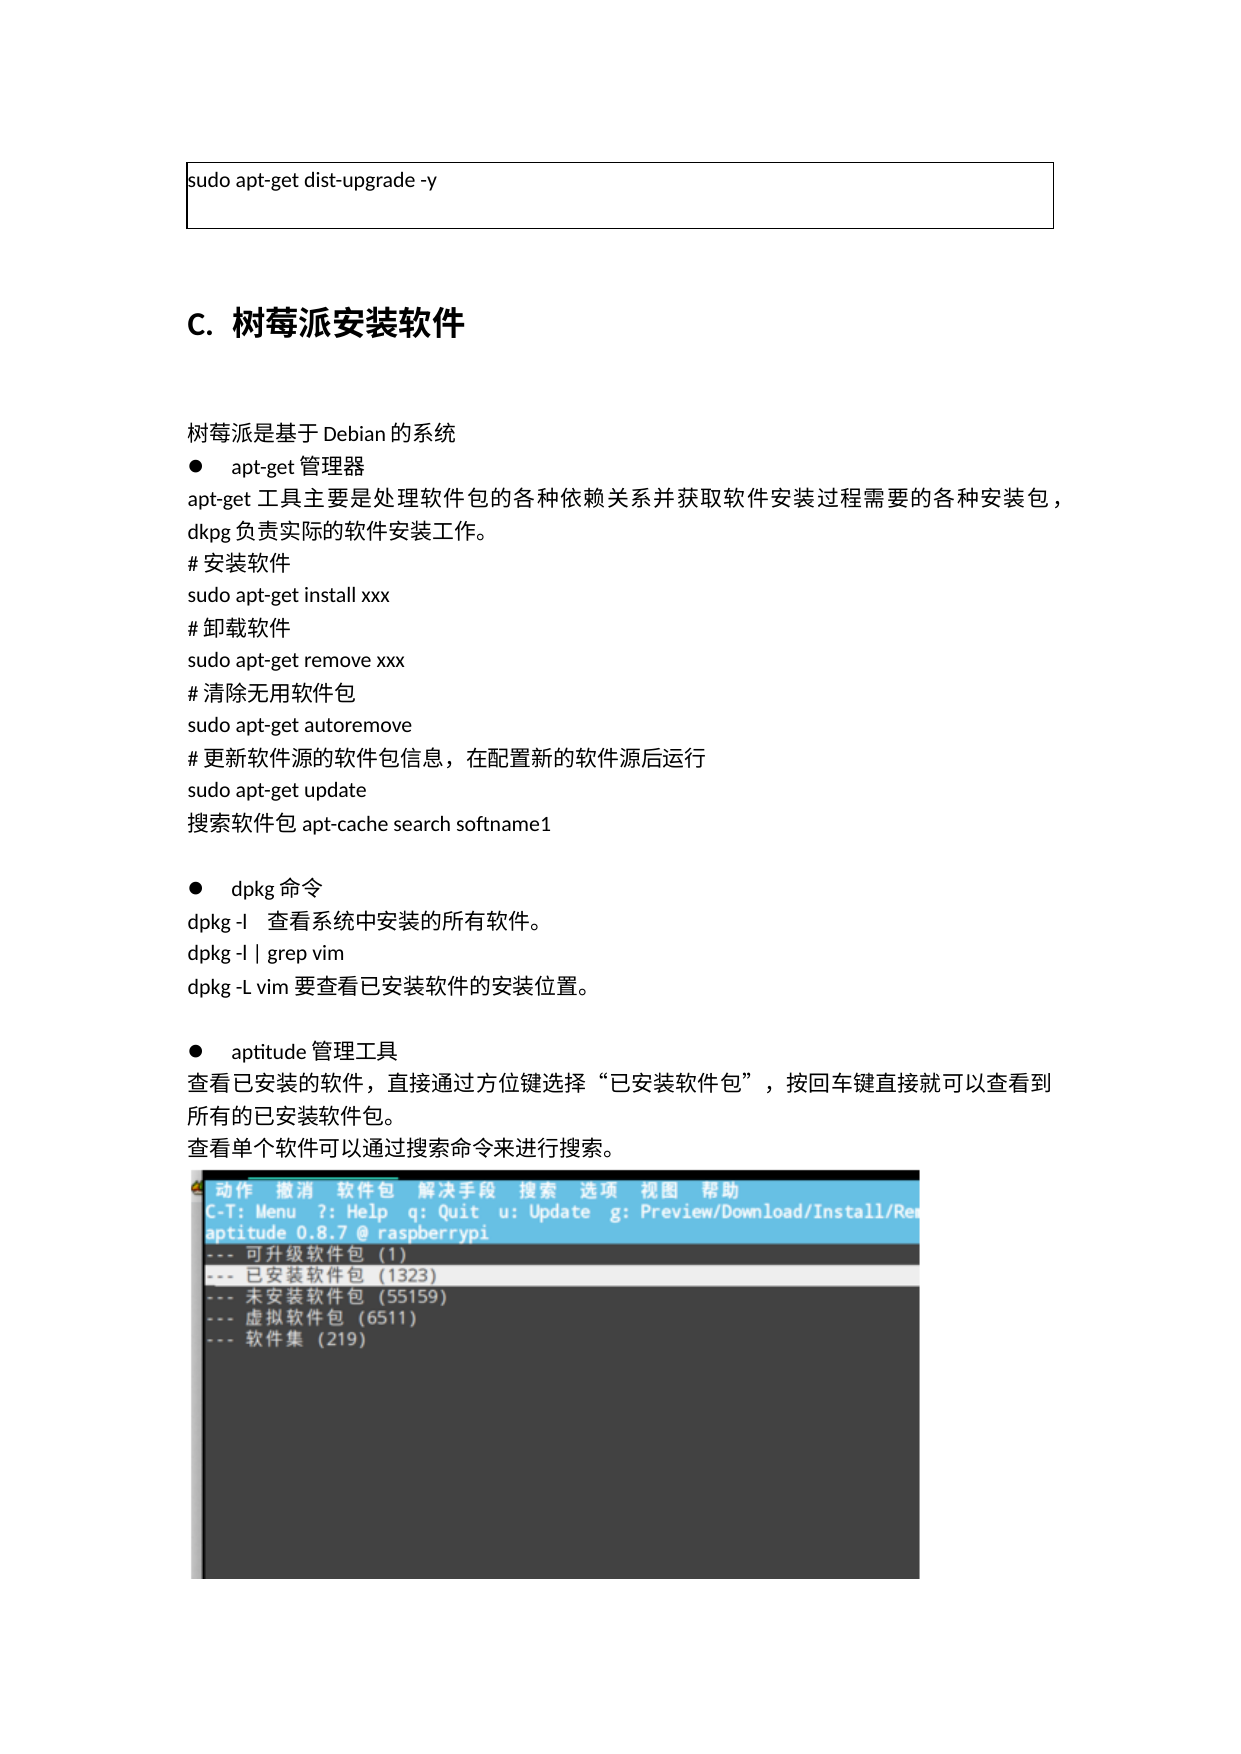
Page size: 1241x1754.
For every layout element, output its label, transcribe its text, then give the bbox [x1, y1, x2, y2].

list apt-get管理器 [187, 448, 1053, 481]
picture [187, 1163, 930, 1579]
text dpkg -l 查看系统中安装的所有软件。 [187, 903, 1053, 936]
text 查看已安装的软件，直接通过方位键选择“已安装软件包”，按回车键直接就可以查看到所有的已安装软件包。 [187, 1066, 1053, 1131]
text dpkg -l | grep vim [187, 936, 1053, 968]
text # 更新软件源的软件包信息，在配置新的软件源后运行 [187, 741, 1053, 773]
text sudo apt-get autoremove [187, 708, 1053, 741]
list aptitude管理工具 [187, 1033, 1053, 1066]
text # 安装软件 [187, 546, 1053, 578]
text # 清除无用软件包 [187, 676, 1053, 708]
text sudo apt-get update [187, 773, 1053, 806]
text sudo apt-get dist-upgrade -y [188, 163, 1053, 196]
text 查看单个软件可以通过搜索命令来进行搜索。 [187, 1131, 1053, 1163]
text sudo apt-get install xxx [187, 578, 1053, 611]
list dpkg命令 [187, 871, 1053, 903]
text apt-get工具主要是处理软件包的各种依赖关系并获取软件安装过程需要的各种安装包，dkpg负责实际的软件安装工作。 [187, 481, 1053, 546]
subtitle 树莓派安装软件 [187, 289, 1053, 354]
text dpkg -L vim 要查看已安装软件的安装位置。 [187, 968, 1053, 1001]
text 树莓派是基于Debian的系统 [187, 416, 1053, 448]
text 搜索软件包 apt-cache search softname1 [187, 806, 1053, 838]
text # 卸载软件 [187, 611, 1053, 643]
text sudo apt-get remove xxx [187, 643, 1053, 676]
